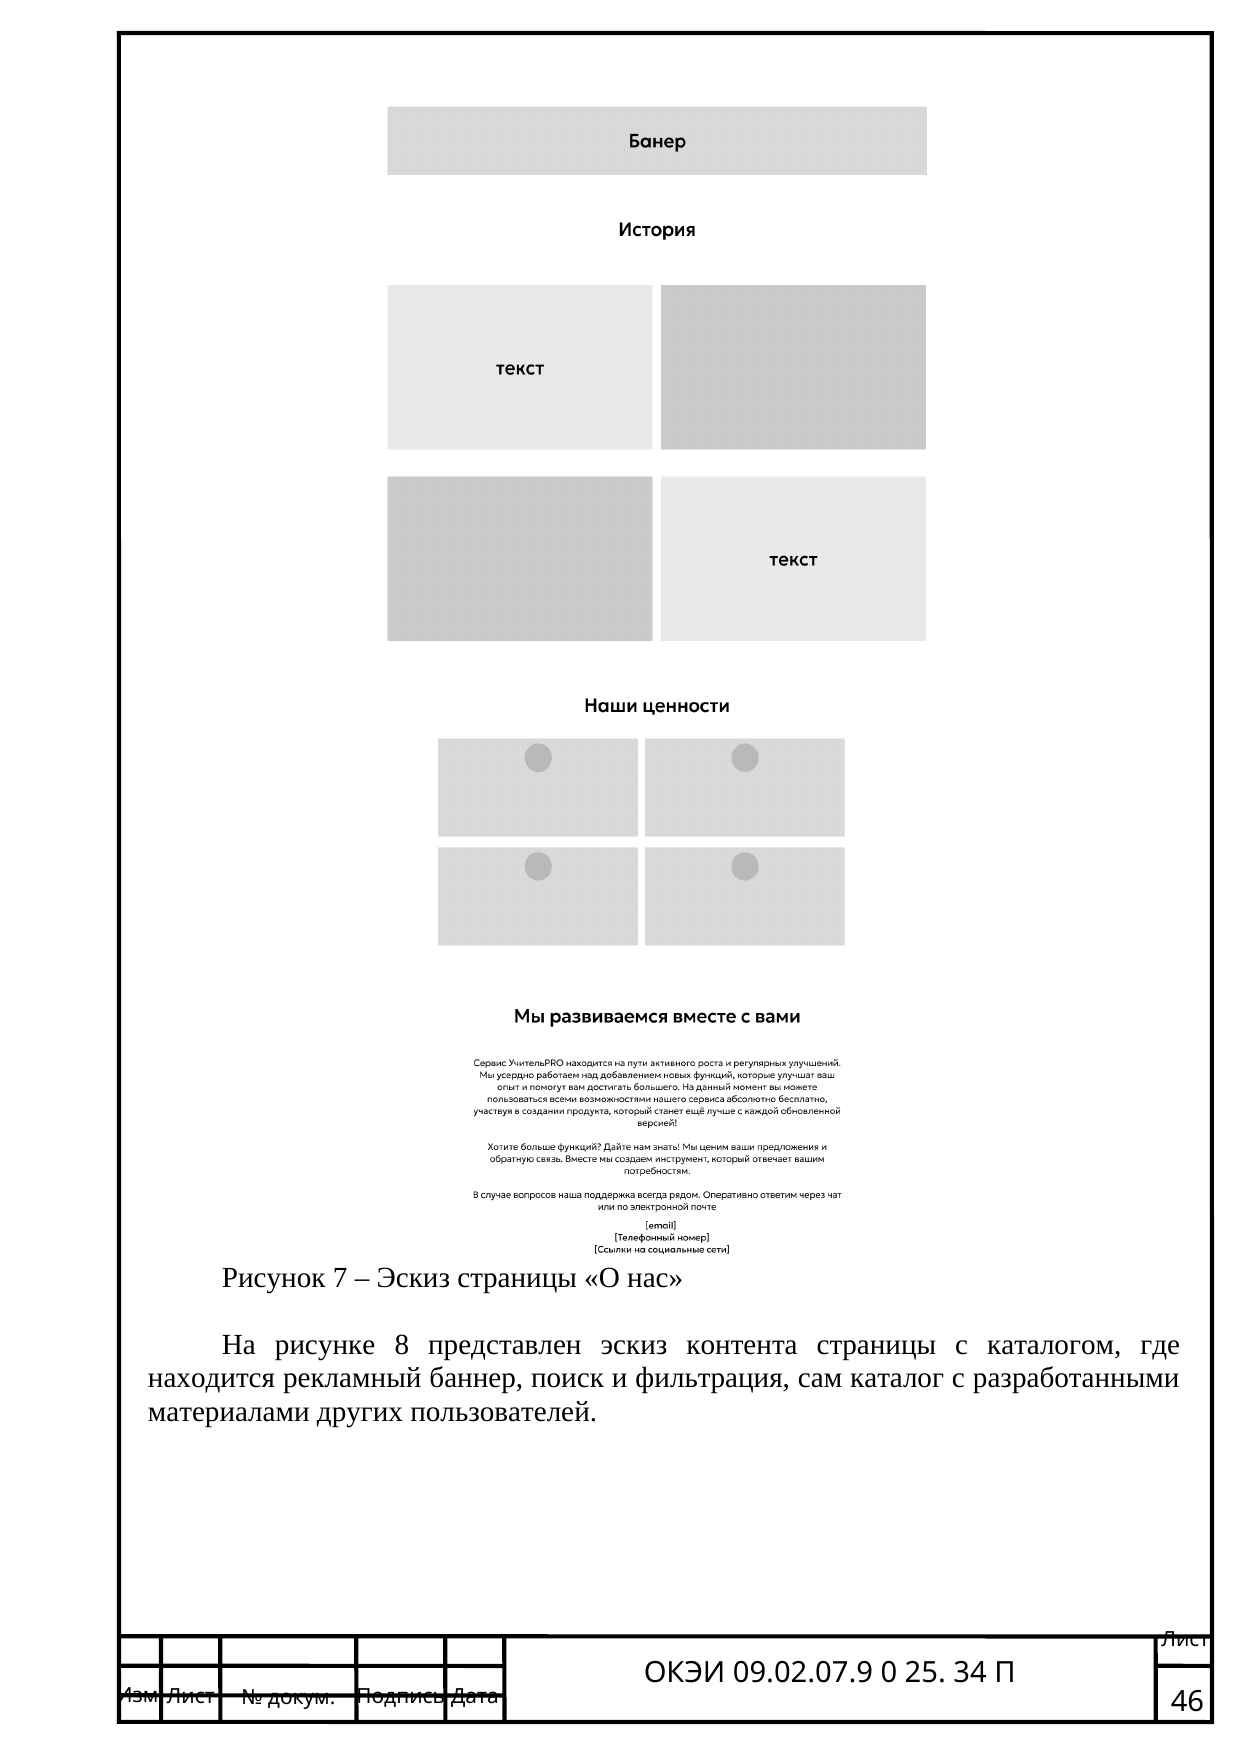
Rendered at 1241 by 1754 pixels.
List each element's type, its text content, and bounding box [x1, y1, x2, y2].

text На рисунке 8 представлен эскиз контента страницы с каталогом, где находится рекламный баннер, поиск и фильтрация, сам каталог с разработанными материалами других пользователей. [148, 1327, 1181, 1427]
text Рисунок 7 – Эскиз страницы «О нас» [148, 1260, 1181, 1293]
picture [266, 88, 1063, 1260]
